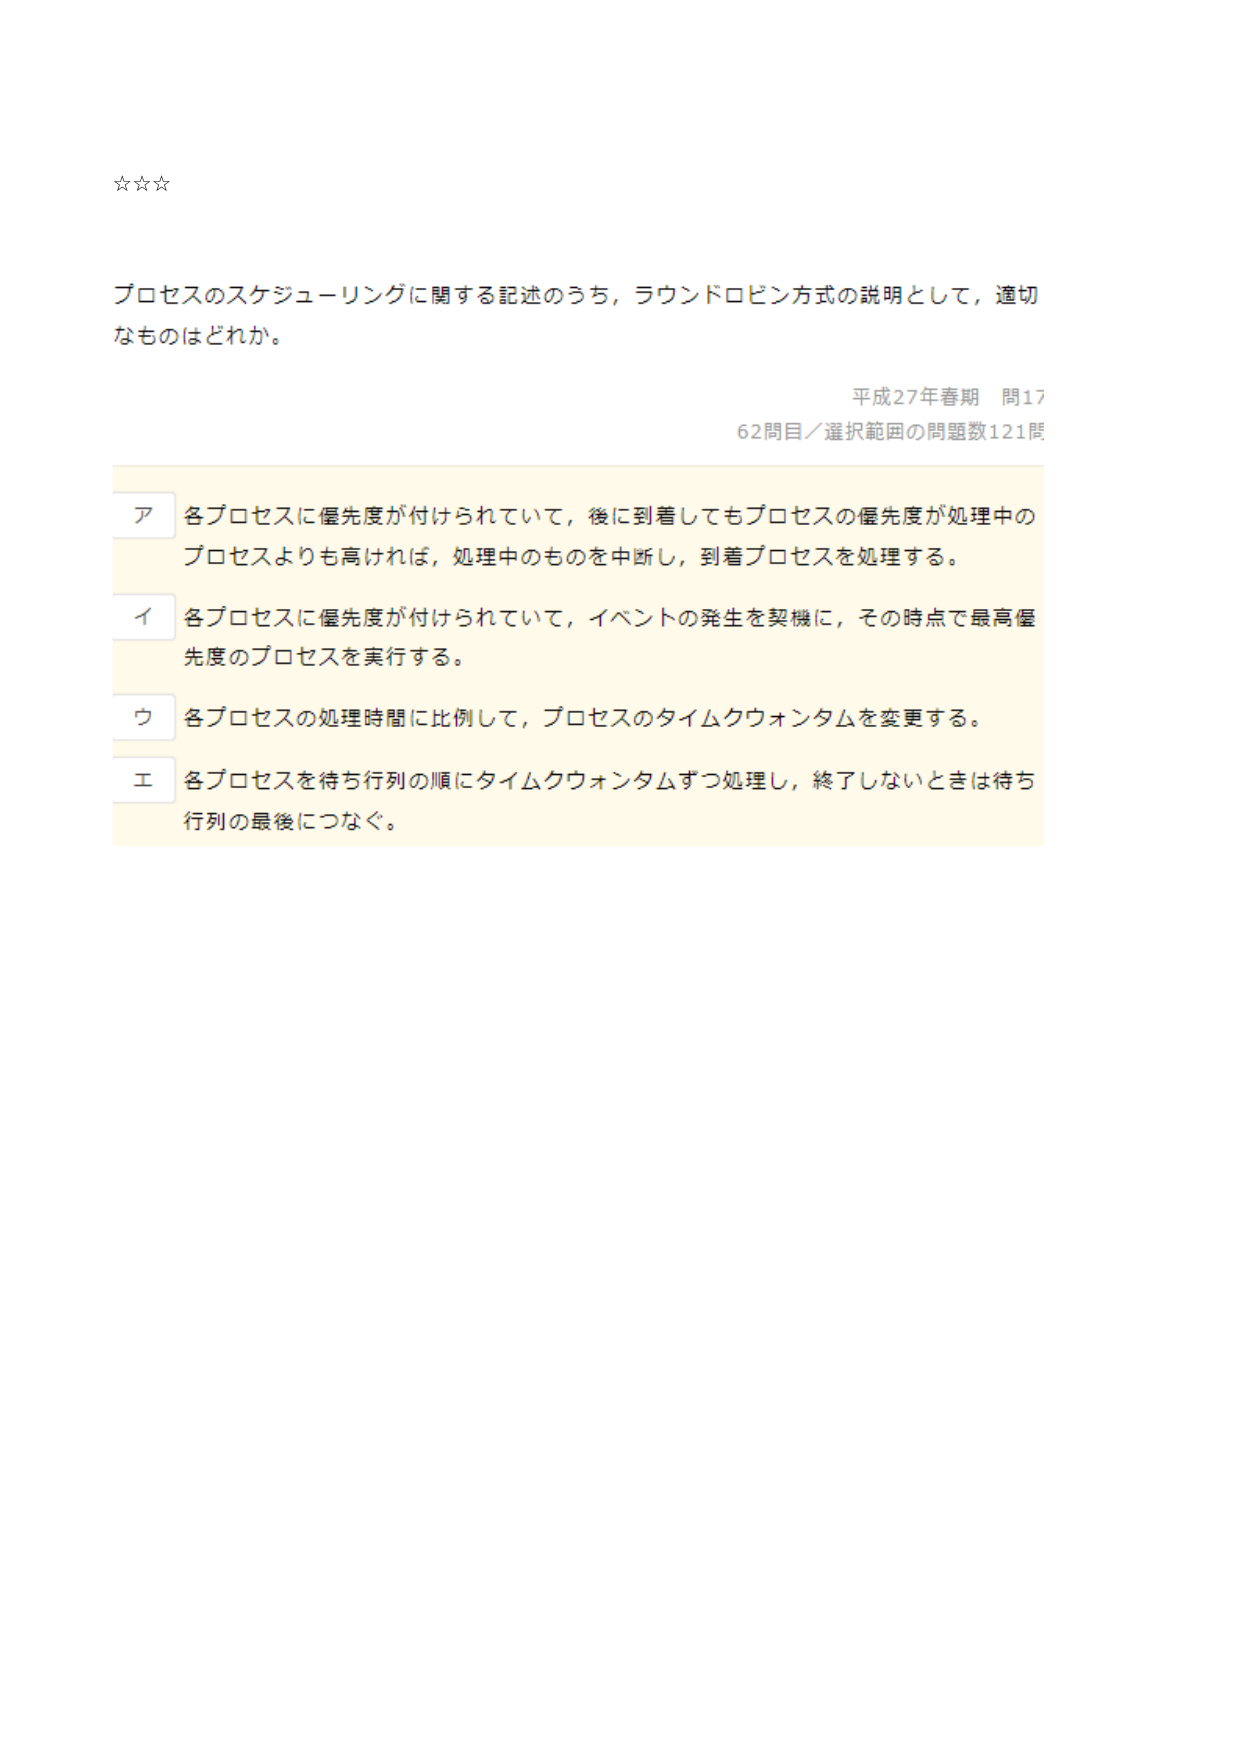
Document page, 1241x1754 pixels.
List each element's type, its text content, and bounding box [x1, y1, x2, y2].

text ☆☆☆ [112, 164, 1128, 202]
picture [112, 277, 1044, 846]
